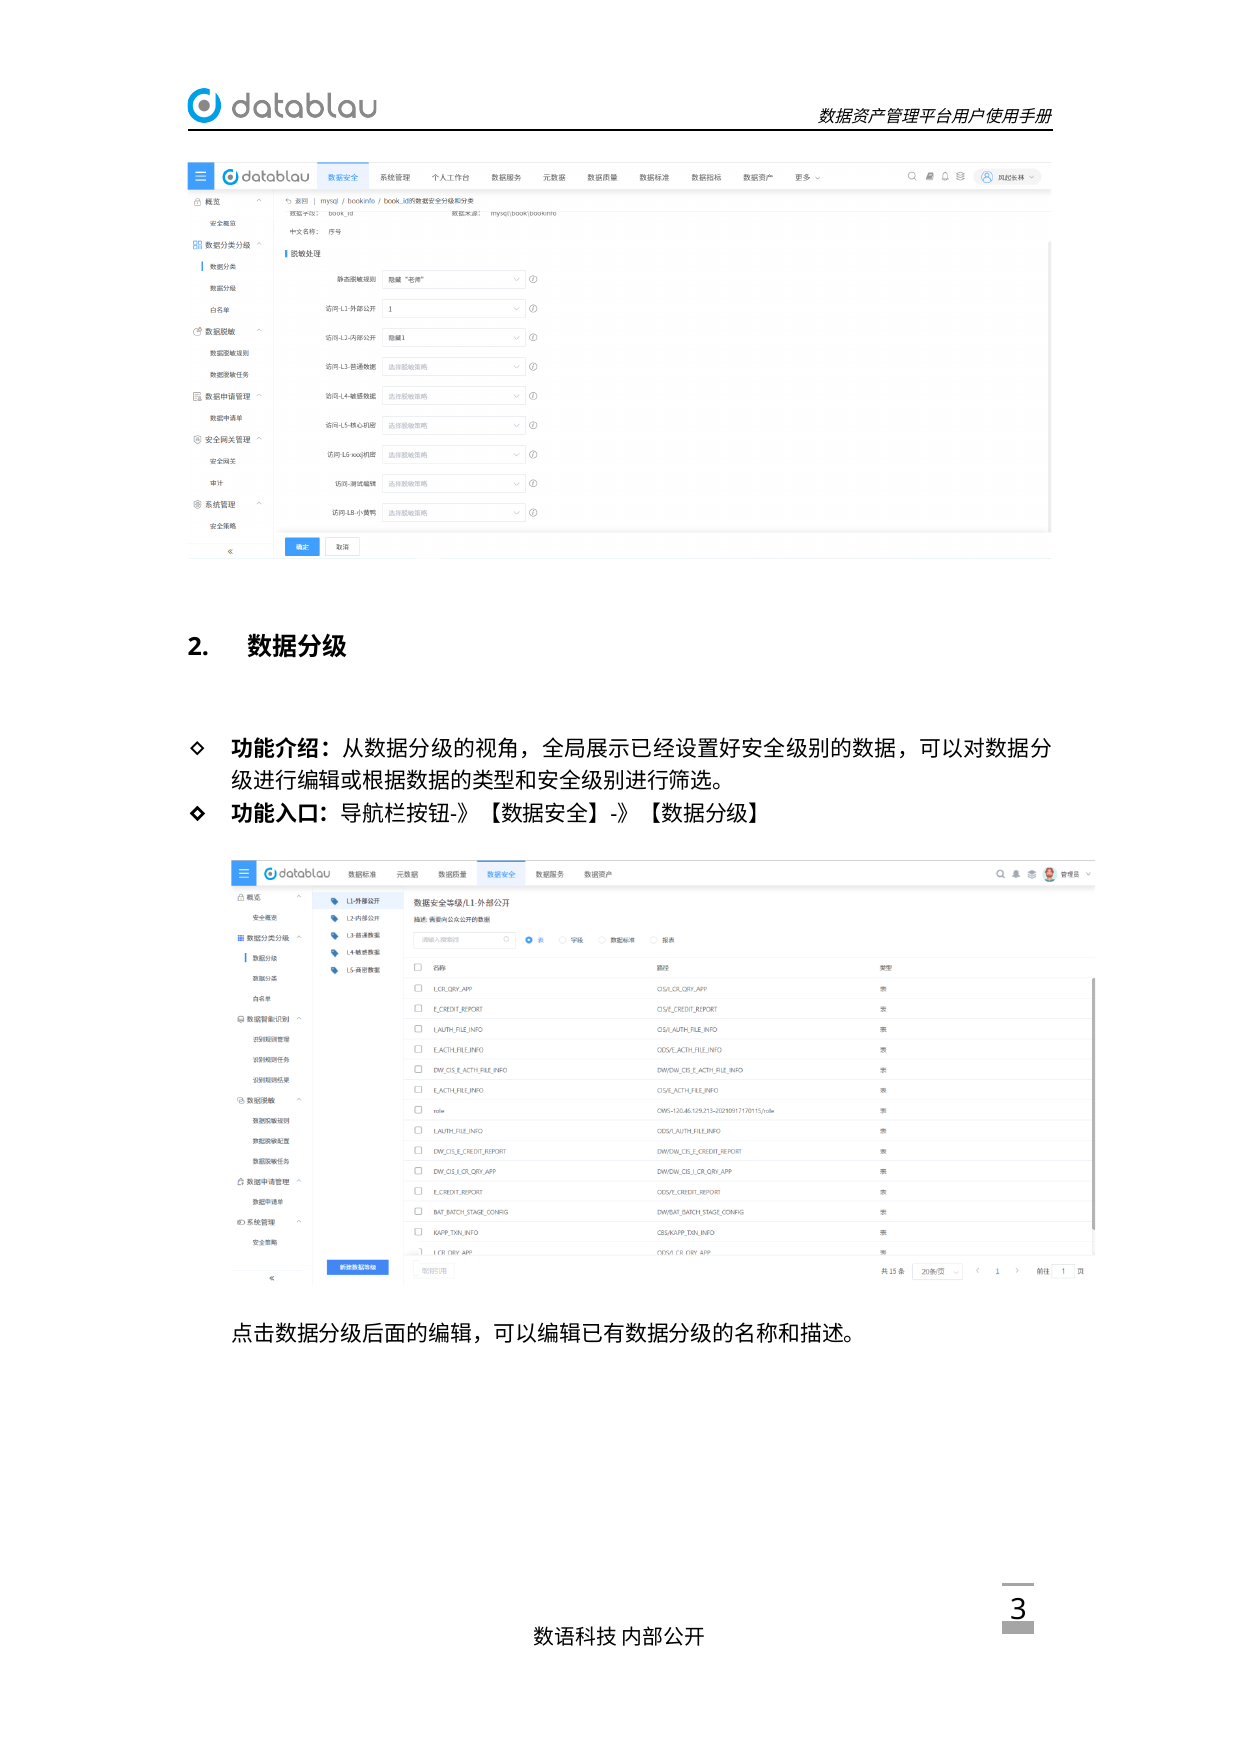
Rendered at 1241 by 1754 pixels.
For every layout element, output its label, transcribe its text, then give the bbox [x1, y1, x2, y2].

picture [231, 860, 1096, 1285]
list 功能入口：导航栏按钮-》【数据安全】-》【数据分级】 [187, 795, 1053, 828]
list 功能介绍：从数据分级的视角，全局展示已经设置好安全级别的数据，可以对数据分级进行编辑或根据数据的类型和安全级别进行筛选。 [187, 730, 1053, 795]
picture [187, 162, 1052, 559]
picture [187, 112, 197, 123]
subtitle 数据分级 [187, 612, 1053, 677]
text 点击数据分级后面的编辑，可以编辑已有数据分级的名称和描述。 [187, 1315, 1053, 1348]
picture [193, 88, 377, 123]
picture [187, 88, 198, 99]
